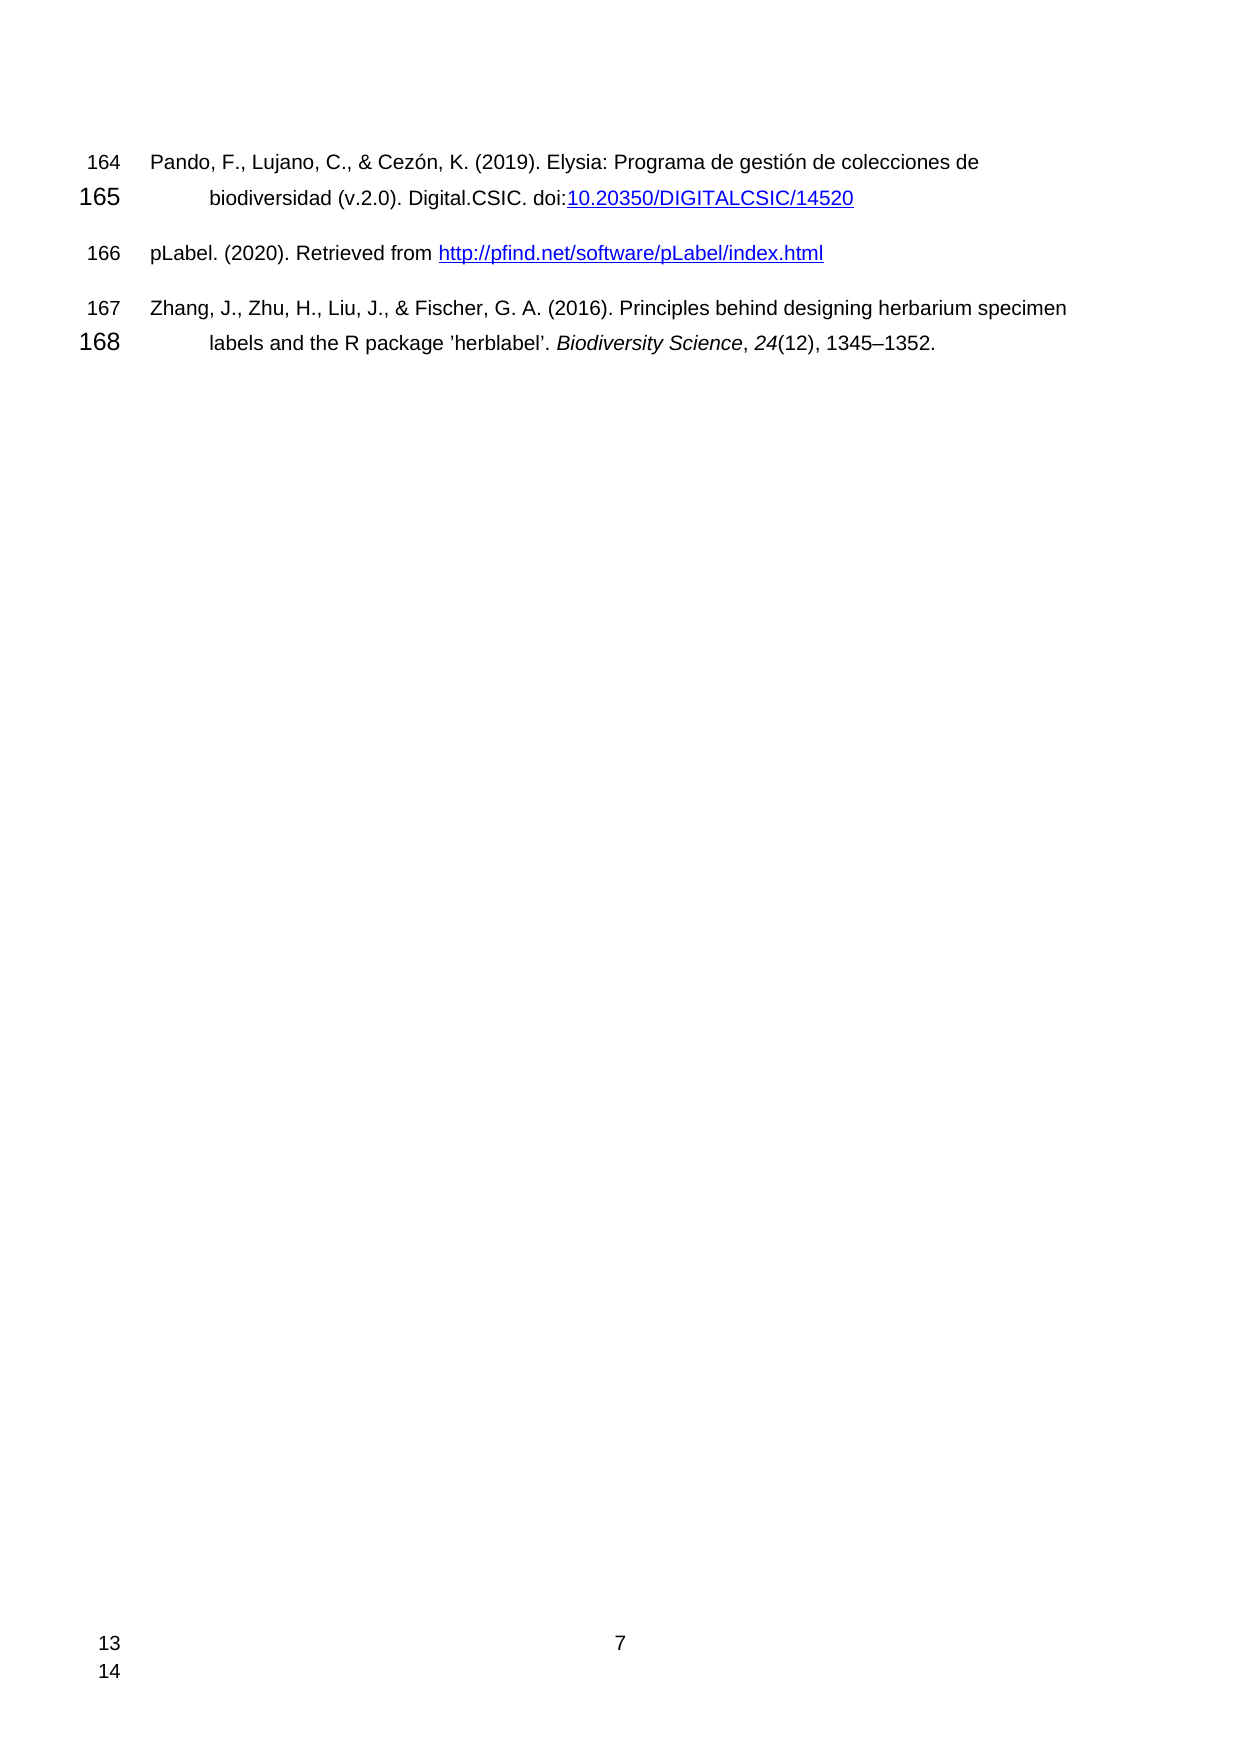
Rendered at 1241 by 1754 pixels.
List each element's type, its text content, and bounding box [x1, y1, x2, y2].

text Zhang, J., Zhu, H., Liu, J., & Fischer, G. A. (2016). Principles behind designing herbarium specimen labels and the R package ’herblabel’. Biodiversity Science, 24(12), 1345–1352. [150, 295, 1090, 355]
text Pando, F., Lujano, C., & Cezón, K. (2019). Elysia: Programa de gestión de colecciones de biodiversidad (v.2.0). Digital.CSIC. doi:10.20350/DIGITALCSIC/14520 [150, 150, 1090, 210]
text pLabel. (2020). Retrieved from http://pfind.net/software/pLabel/index.html [150, 241, 1090, 264]
